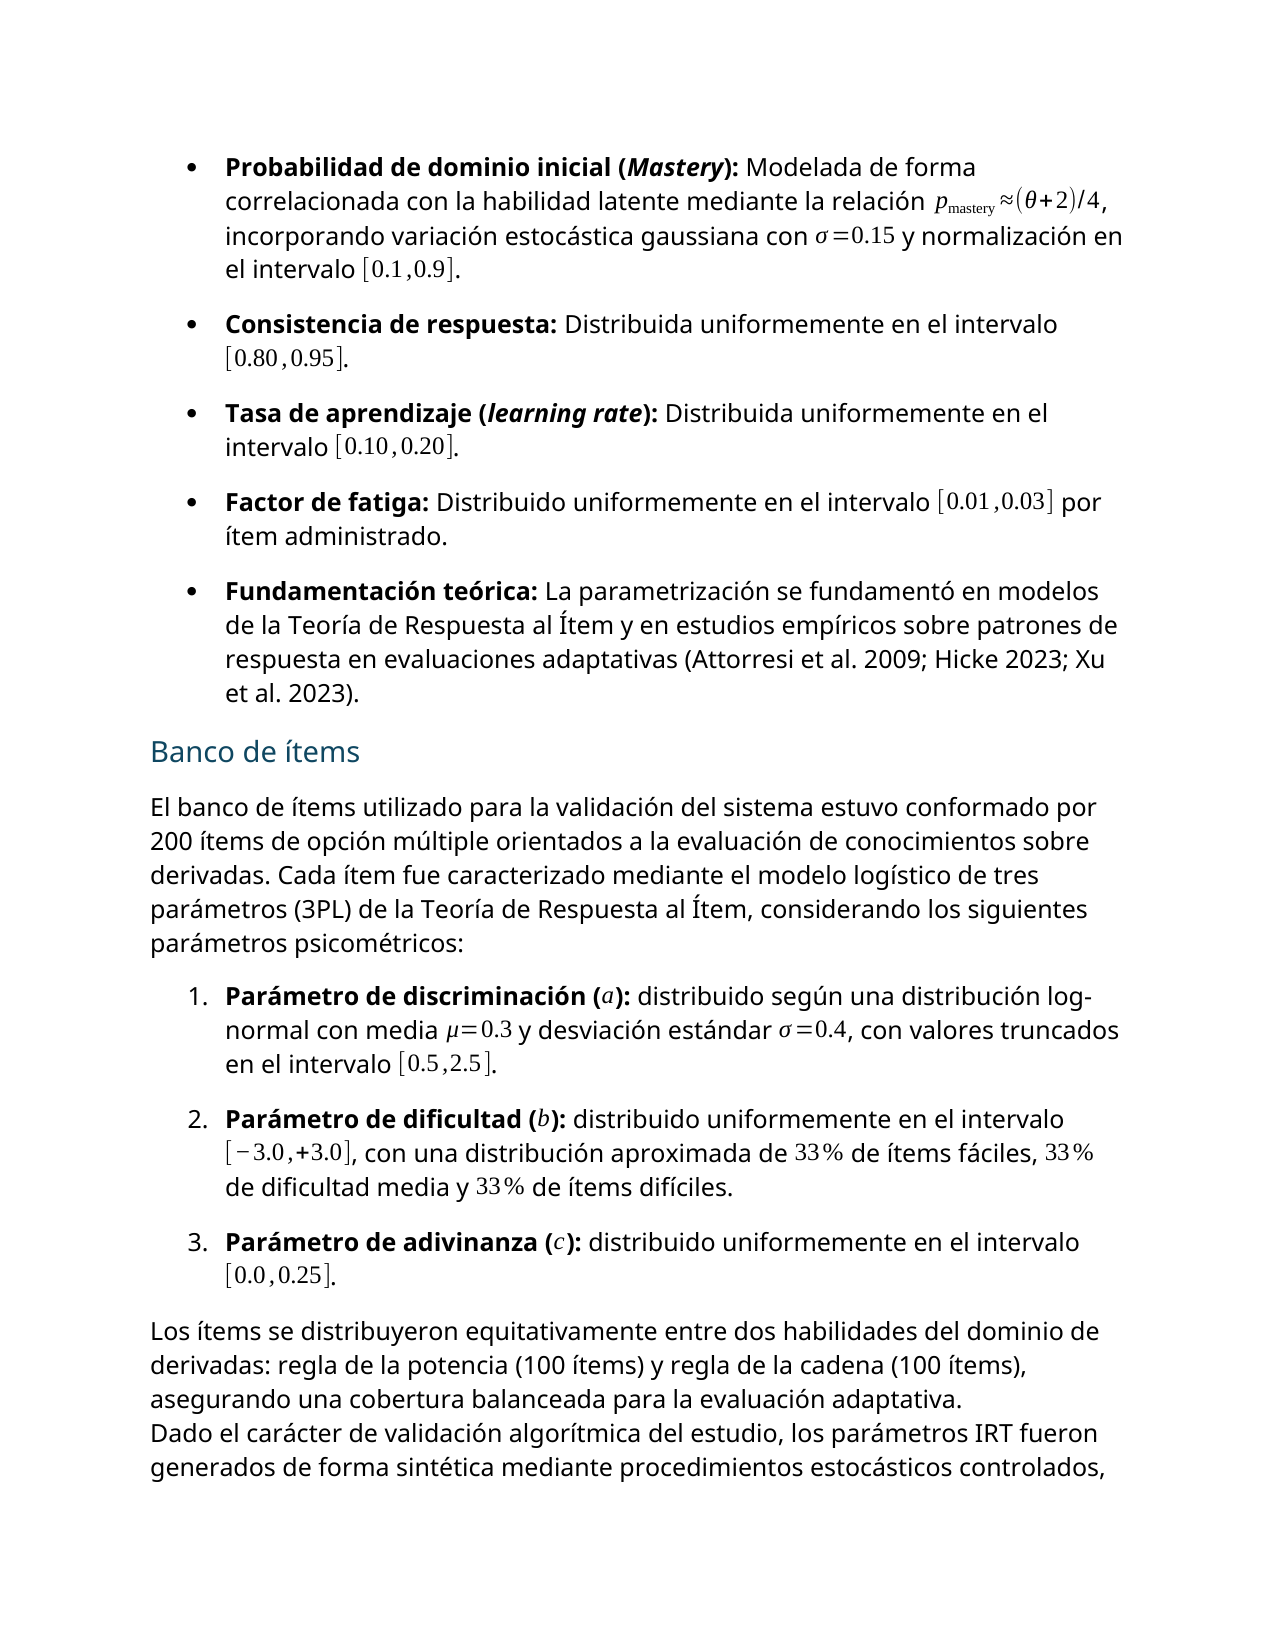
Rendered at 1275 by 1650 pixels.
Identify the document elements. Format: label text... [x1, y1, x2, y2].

list Probabilidad de dominio inicial (Mastery): Modelada de forma correlacionada con la habilidad latente mediante la relación , incorporando variación estocástica gaussiana con y normalización en el intervalo . [187, 150, 1125, 286]
list Parámetro de discriminación (): distribuido según una distribución log-normal con media y desviación estándar , con valores truncados en el intervalo . [187, 978, 1125, 1081]
list Consistencia de respuesta: Distribuida uniformemente en el intervalo . [187, 307, 1125, 375]
text El banco de ítems utilizado para la validación del sistema estuvo conformado por 200 ítems de opción múltiple orientados a la evaluación de conocimientos sobre derivadas. Cada ítem fue caracterizado mediante el modelo logístico de tres parámetros (3PL) de la Teoría de Respuesta al Ítem, considerando los siguientes parámetros psicométricos: [150, 789, 1125, 960]
list Parámetro de dificultad (): distribuido uniformemente en el intervalo , con una distribución aproximada de de ítems fáciles, de dificultad media y de ítems difíciles. [187, 1102, 1125, 1204]
list Tasa de aprendizaje (learning rate): Distribuida uniformemente en el intervalo . [187, 396, 1125, 464]
list Factor de fatiga: Distribuido uniformemente en el intervalo por ítem administrado. [187, 485, 1125, 553]
list Fundamentación teórica: La parametrización se fundamentó en modelos de la Teoría de Respuesta al Ítem y en estudios empíricos sobre patrones de respuesta en evaluaciones adaptativas (Attorresi et al. 2009; Hicke 2023; Xu et al. 2023). [187, 574, 1125, 710]
list Parámetro de adivinanza (): distribuido uniformemente en el intervalo . [187, 1224, 1125, 1293]
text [150, 1313, 1125, 1484]
subtitle Banco de ítems [150, 731, 1125, 771]
